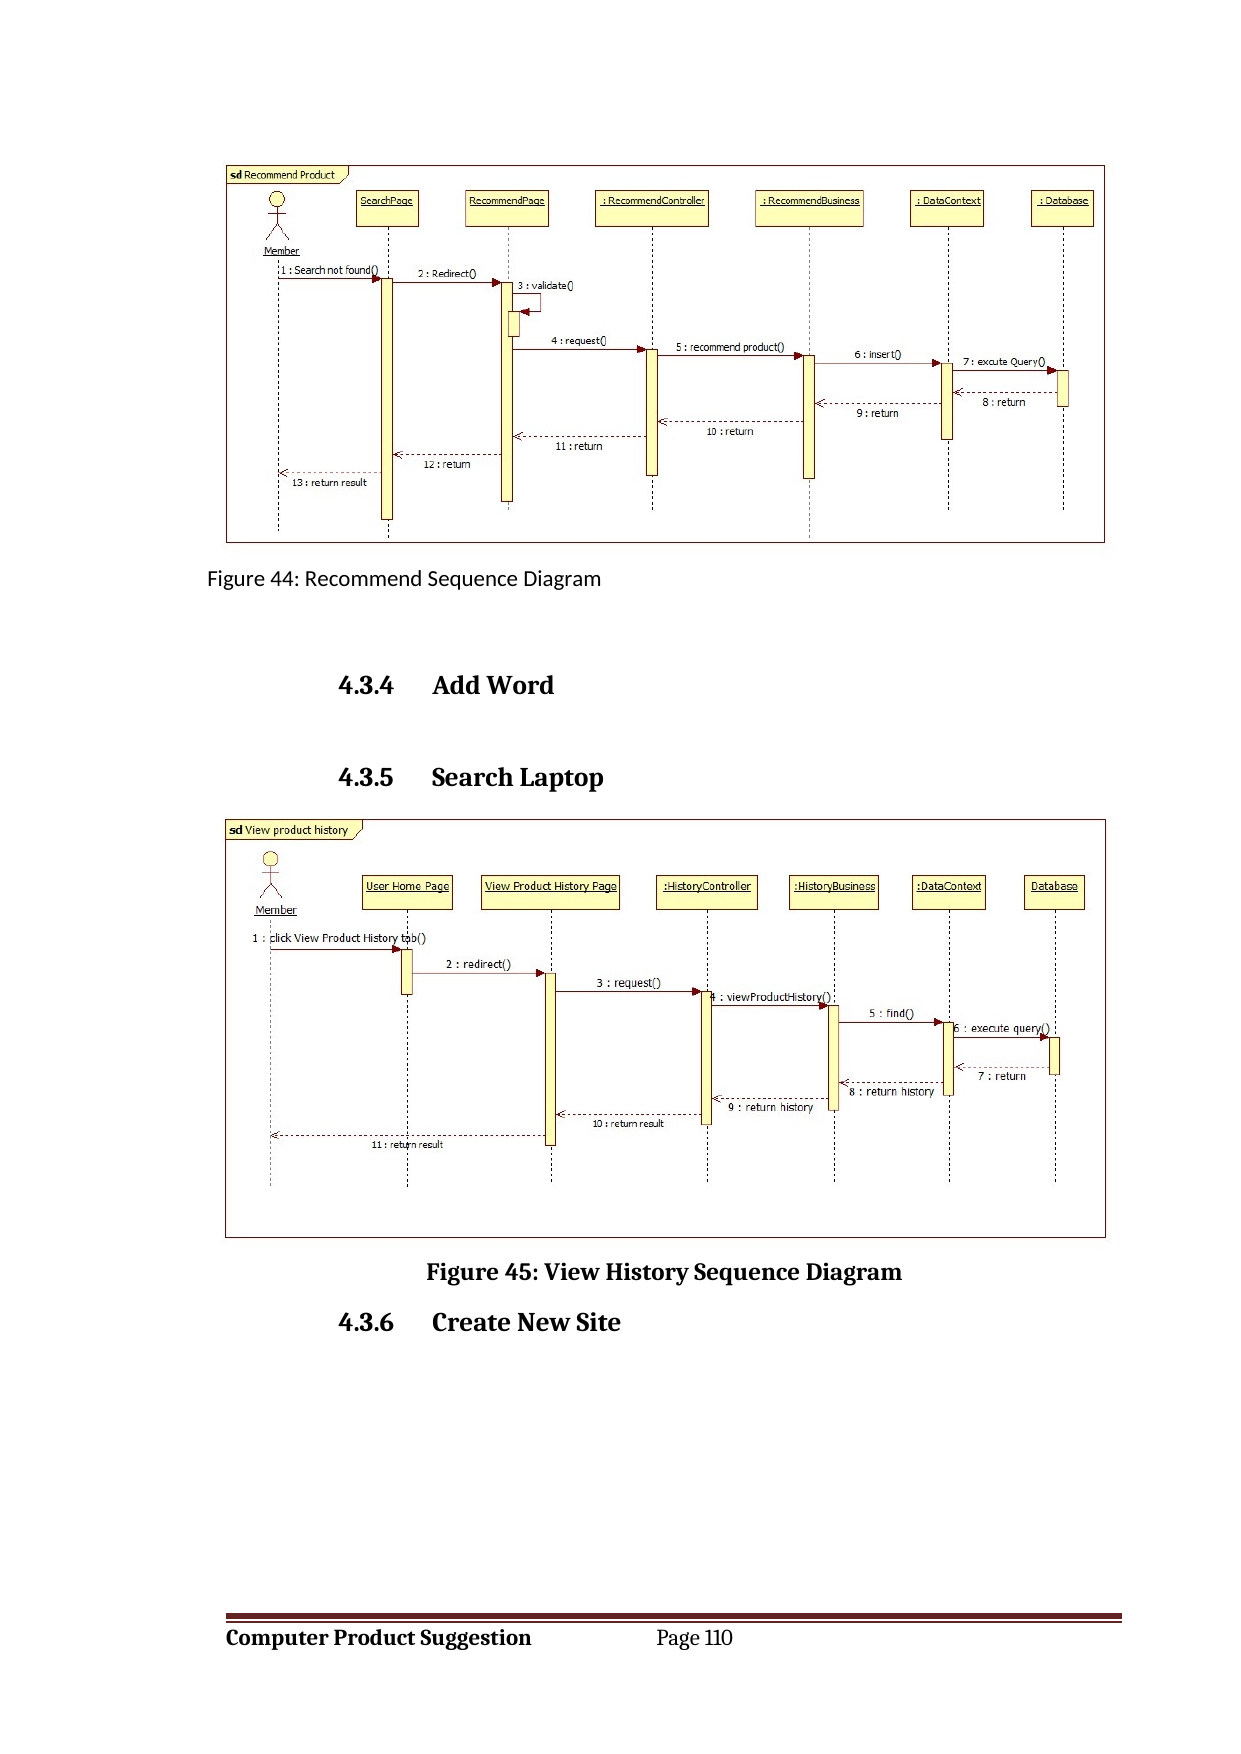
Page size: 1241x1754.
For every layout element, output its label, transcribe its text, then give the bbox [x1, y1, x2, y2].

picture [207, 147, 1122, 560]
subtitle Search Laptop [338, 762, 1122, 793]
subtitle Create New Site [338, 1307, 1122, 1338]
picture [207, 801, 1122, 1254]
subtitle Add Word [338, 670, 1122, 701]
text Figure 45: View History Sequence Diagram [207, 1257, 1122, 1286]
text Figure 44: Recommend Sequence Diagram [207, 564, 1122, 592]
